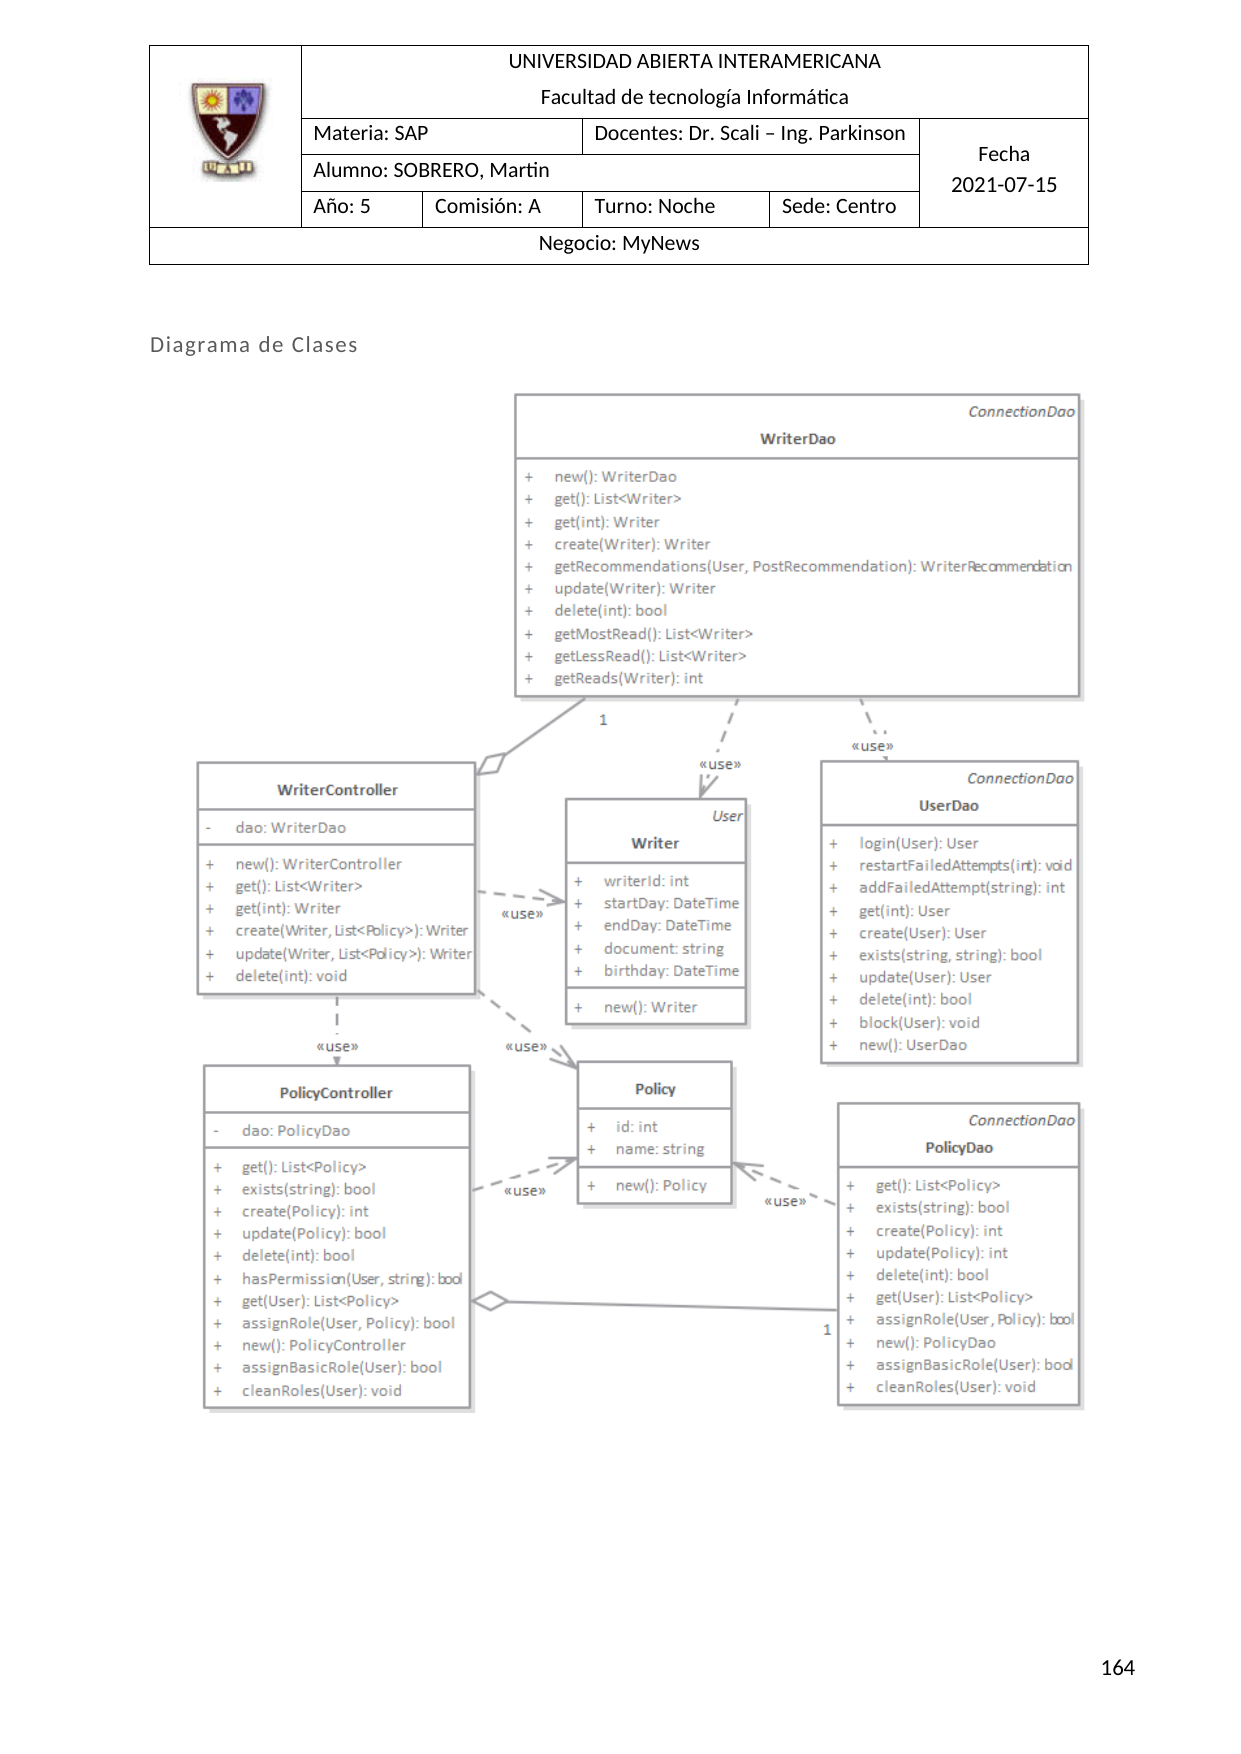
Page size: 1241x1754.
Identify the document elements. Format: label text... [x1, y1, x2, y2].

picture [194, 387, 1091, 1413]
subtitle Diagrama de Clases [150, 330, 1135, 358]
picture [177, 74, 278, 187]
